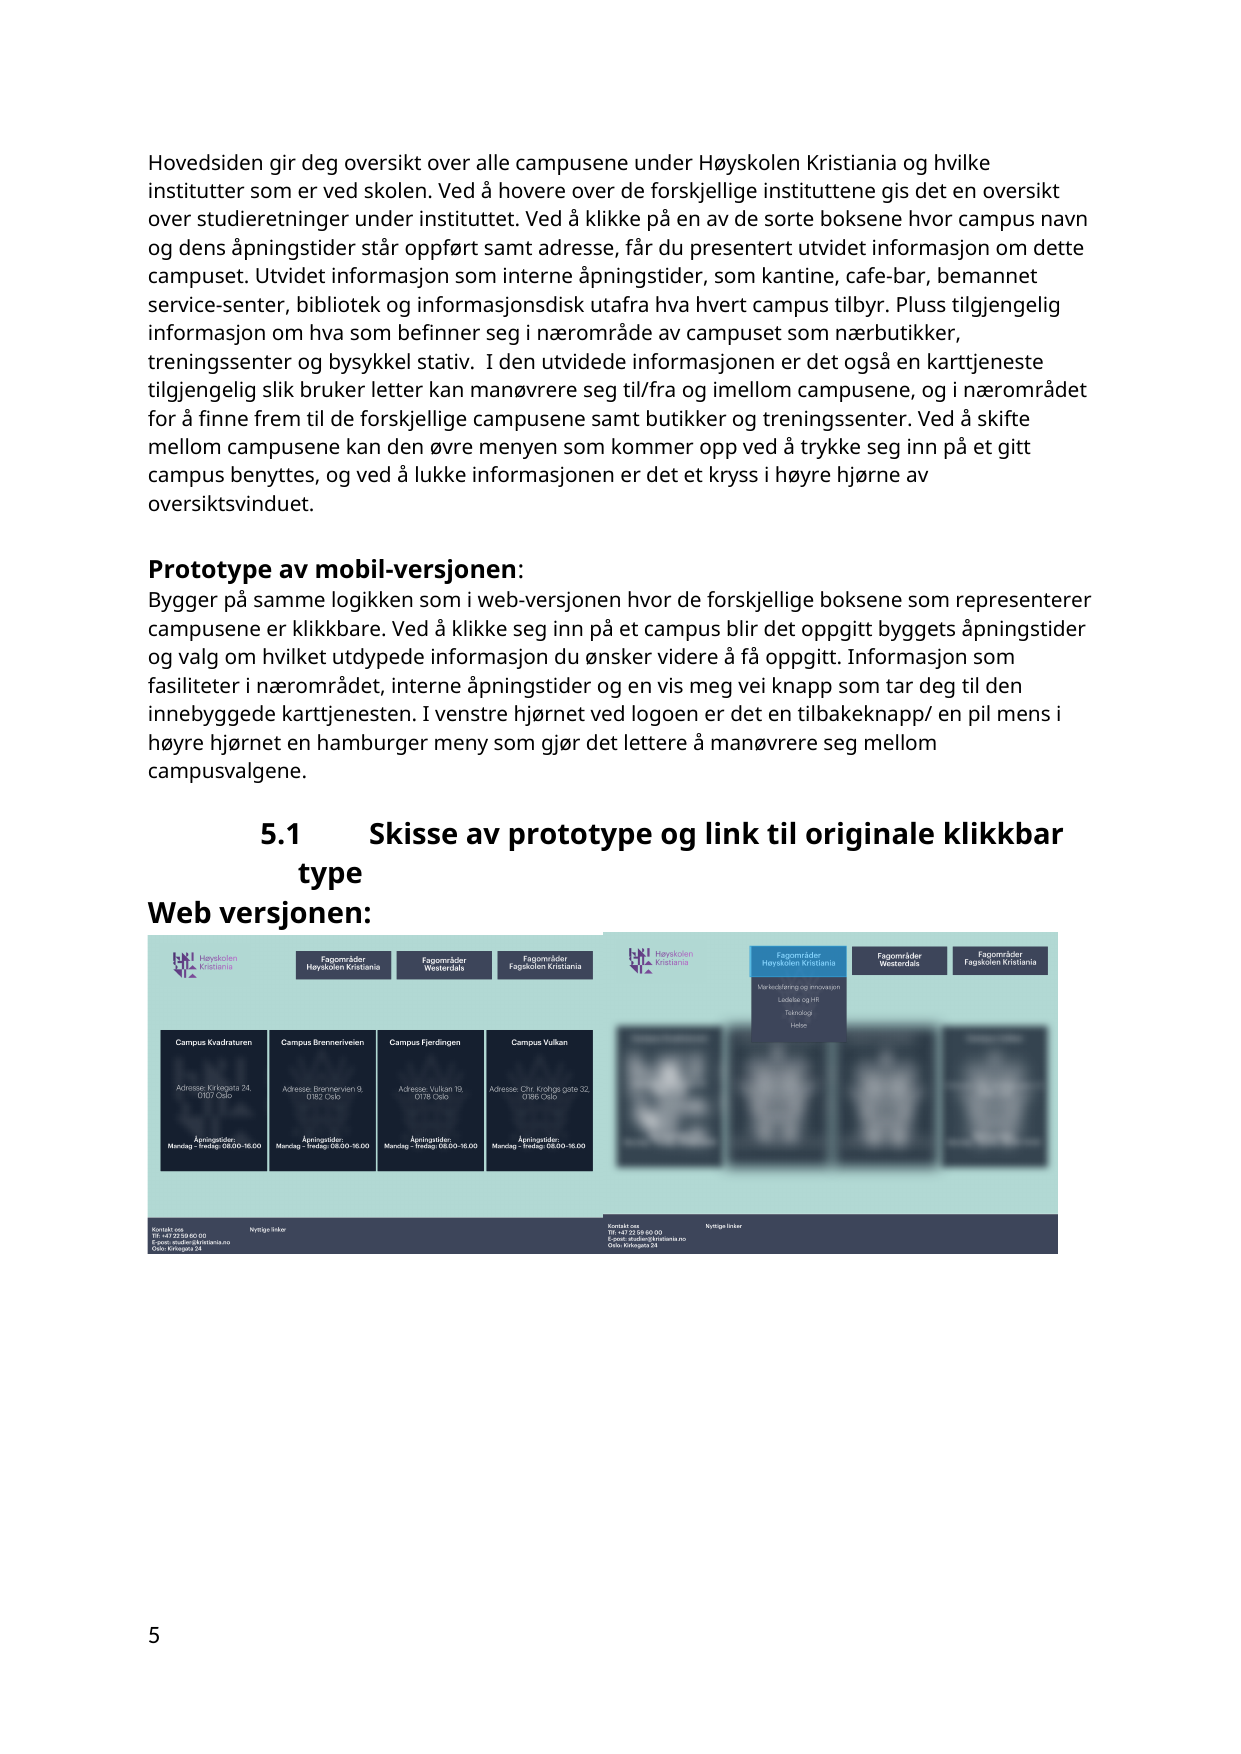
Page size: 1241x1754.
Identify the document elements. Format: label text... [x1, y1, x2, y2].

text Bygger på samme logikken som i web-versjonen hvor de forskjellige boksene som representerer campusene er klikkbare. Ved å klikke seg inn på et campus blir det oppgitt byggets åpningstider og valg om hvilket utdypede informasjon du ønsker videre å få oppgitt. Informasjon som fasiliteter i nærområdet, interne åpningstider og en vis meg vei knapp som tar deg til den innebyggede karttjenesten. I venstre hjørnet ved logoen er det en tilbakeknapp/ en pil mens i høyre hjørnet en hamburger meny som gjør det lettere å manøvrere seg mellom campusvalgene. [148, 586, 1092, 784]
text Hovedsiden gir deg oversikt over alle campusene under Høyskolen Kristiania og hvilke institutter som er ved skolen. Ved å hovere over de forskjellige instituttene gis det en oversikt over studieretninger under instituttet. Ved å klikke på en av de sorte boksene hvor campus navn og dens åpningstider står oppført samt adresse, får du presentert utvidet informasjon om dette campuset. Utvidet informasjon som interne åpningstider, som kantine, cafe-bar, bemannet service-senter, bibliotek og informasjonsdisk utafra hva hvert campus tilbyr. Pluss tilgjengelig informasjon om hva som befinner seg i nærområde av campuset som nærbutikker, treningssenter og bysykkel stativ. I den utvidede informasjonen er det også en karttjeneste tilgjengelig slik bruker letter kan manøvrere seg til/fra og imellom campusene, og i nærområdet for å finne frem til de forskjellige campusene samt butikker og treningssenter. Ved å skifte mellom campusene kan den øvre menyen som kommer opp ved å trykke seg inn på et gitt campus benyttes, og ved å lukke informasjonen er det et kryss i høyre hjørne av oversiktsvinduet. [148, 148, 1092, 517]
picture [147, 932, 1058, 1254]
text Web versjonen: [148, 892, 1092, 932]
list Skisse av prototype og link til originale klikkbar type [260, 813, 1092, 892]
text Prototype av mobil-versjonen: [148, 551, 1092, 586]
